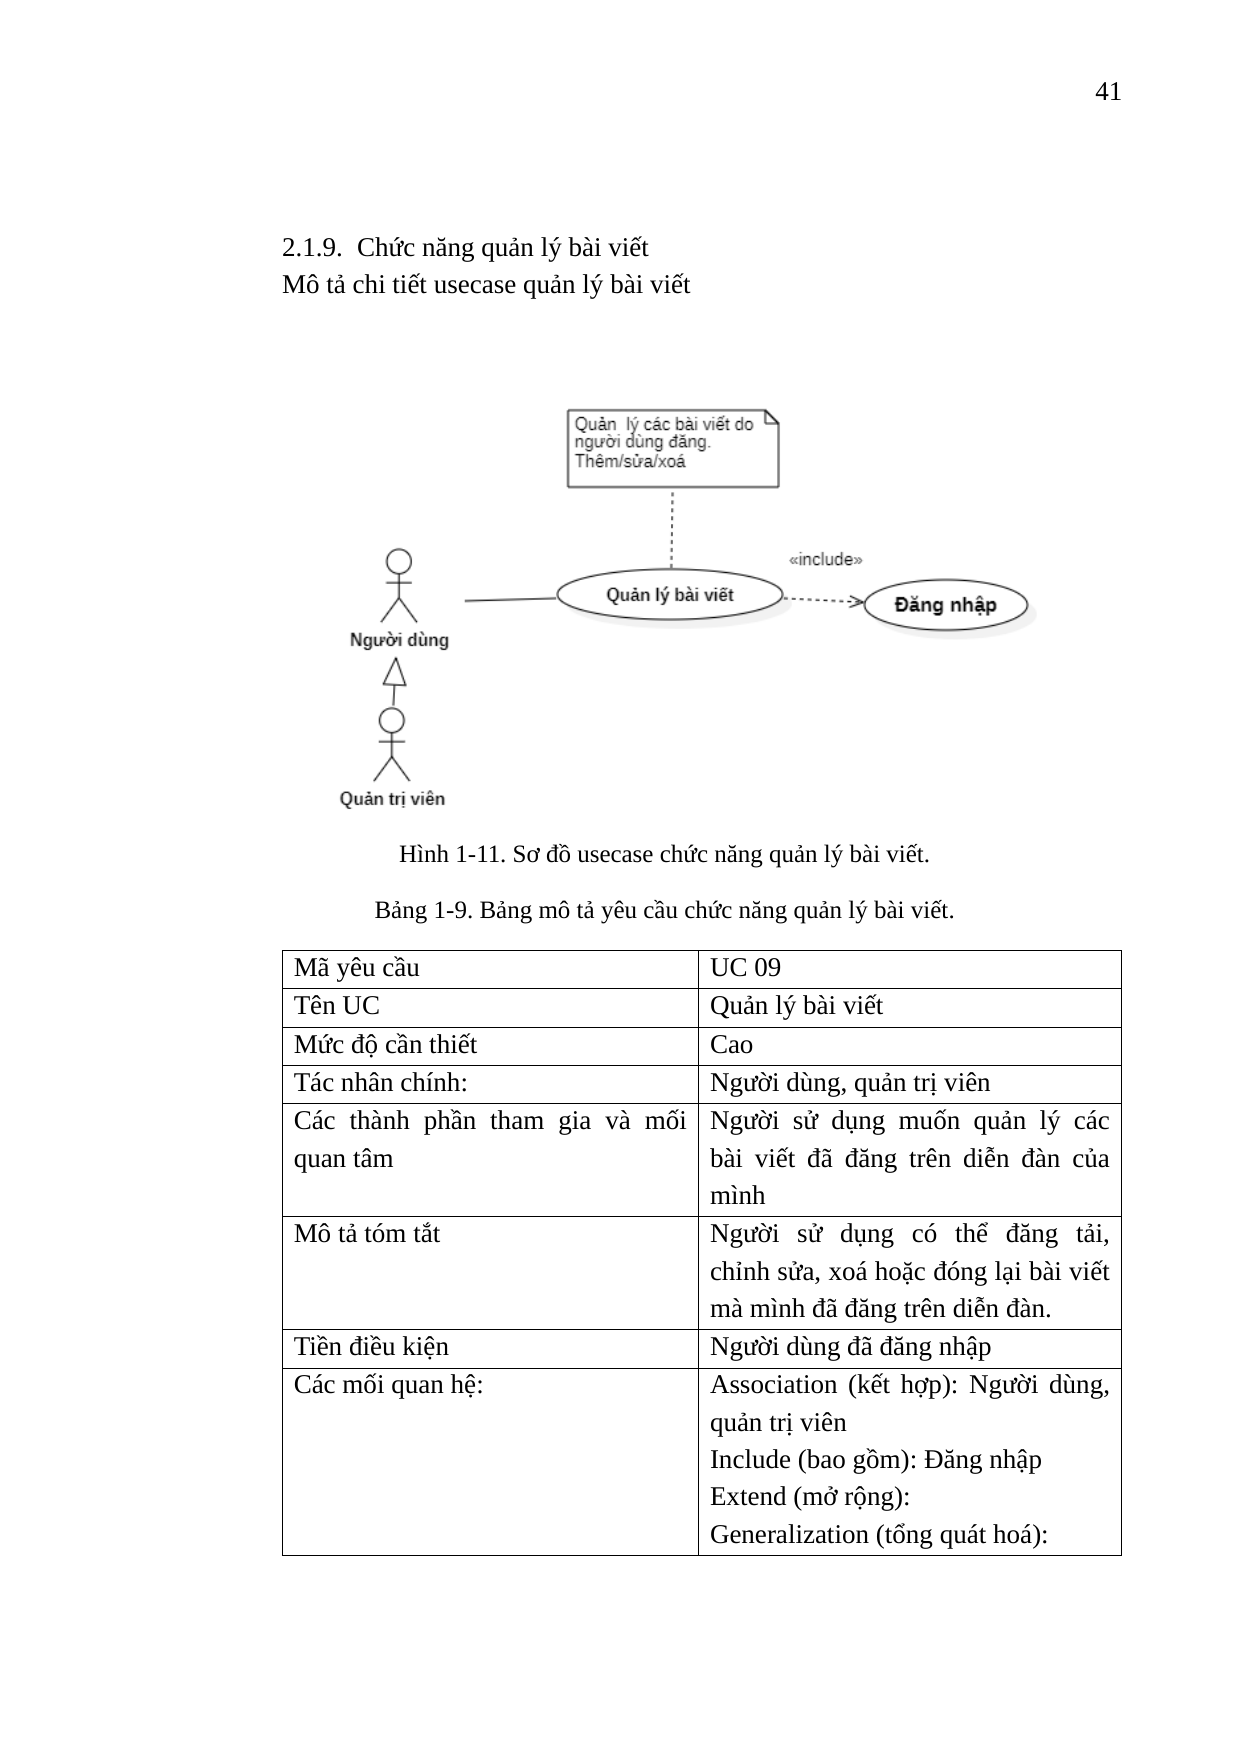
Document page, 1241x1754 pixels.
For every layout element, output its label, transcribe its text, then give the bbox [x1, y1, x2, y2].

text Hình 1-11. Sơ đồ usecase chức năng quản lý bài viết. [207, 839, 1122, 868]
table_cell Tên UC [283, 989, 698, 1027]
table_cell Tiền điều kiện [283, 1330, 698, 1367]
table_cell Các thành phần tham gia và mối quan tâm [283, 1104, 698, 1216]
table_cell Mô tả tóm tắt [283, 1217, 698, 1329]
table_header Mã yêu cầu [283, 951, 698, 988]
picture [281, 376, 1058, 817]
table_cell Mức độ cần thiết [283, 1028, 698, 1065]
table_header UC 09 [699, 951, 1121, 988]
table_cell Tác nhân chính: [283, 1066, 698, 1103]
subtitle Chức năng quản lý bài viết [282, 231, 1122, 262]
table_cell Association (kết hợp): Người dùng, quản trị viên Include (bao gồm): Đăng nhập Extend (mở rộng): Generalization (tổng quát hoá): [699, 1369, 1121, 1555]
table_cell Người dùng đã đăng nhập [699, 1330, 1121, 1367]
text Mô tả chi tiết usecase quản lý bài viết [282, 268, 1122, 299]
table_cell Cao [699, 1028, 1121, 1065]
table_cell Người sử dụng muốn quản lý các bài viết đã đăng trên diễn đàn của mình [699, 1104, 1121, 1216]
table_cell Người dùng, quản trị viên [699, 1066, 1121, 1103]
table_cell Quản lý bài viết [699, 989, 1121, 1027]
table_cell Các mối quan hệ: [283, 1369, 698, 1555]
table_cell Người sử dụng có thể đăng tải, chỉnh sửa, xoá hoặc đóng lại bài viết mà mình đã đăng trên diễn đàn. [699, 1217, 1121, 1329]
text Bảng 1-9. Bảng mô tả yêu cầu chức năng quản lý bài viết. [207, 895, 1122, 923]
